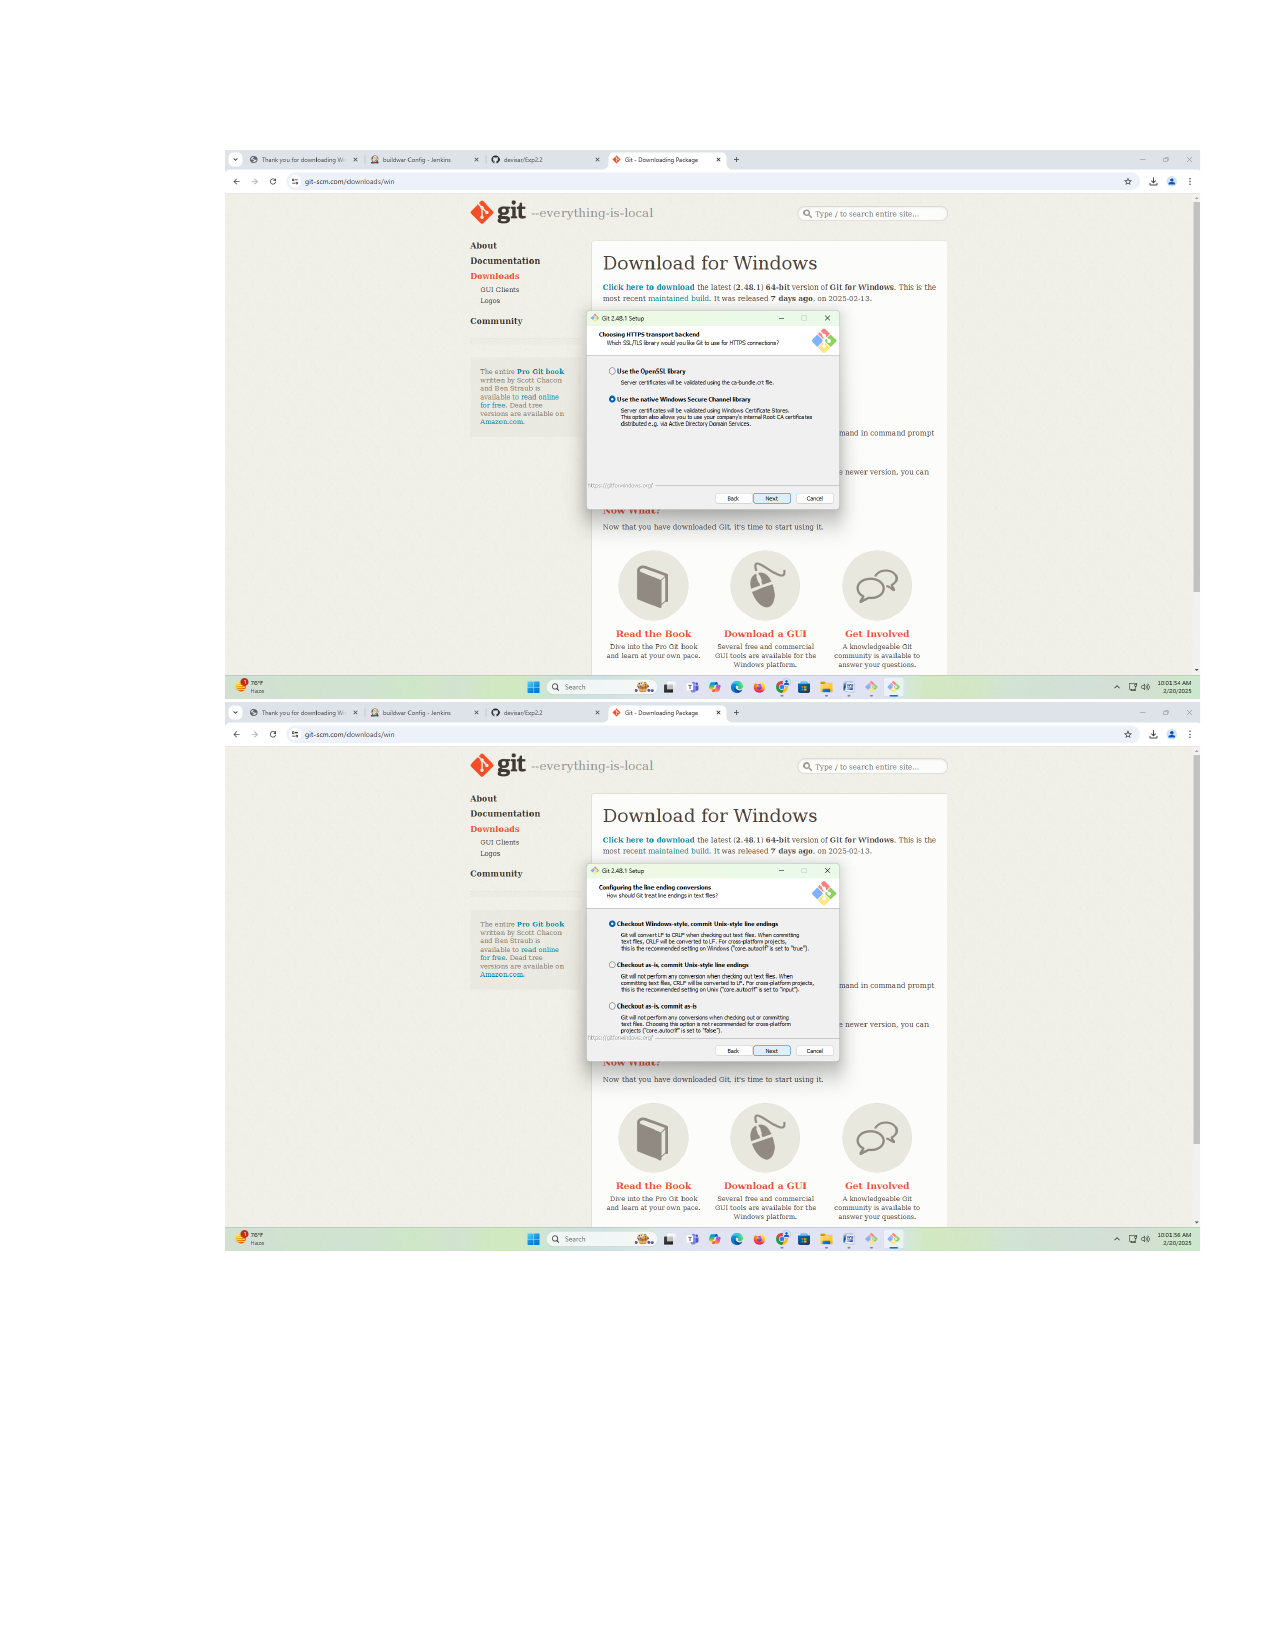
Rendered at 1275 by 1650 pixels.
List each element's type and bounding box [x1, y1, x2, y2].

picture [225, 702, 1200, 1251]
picture [225, 150, 1200, 699]
